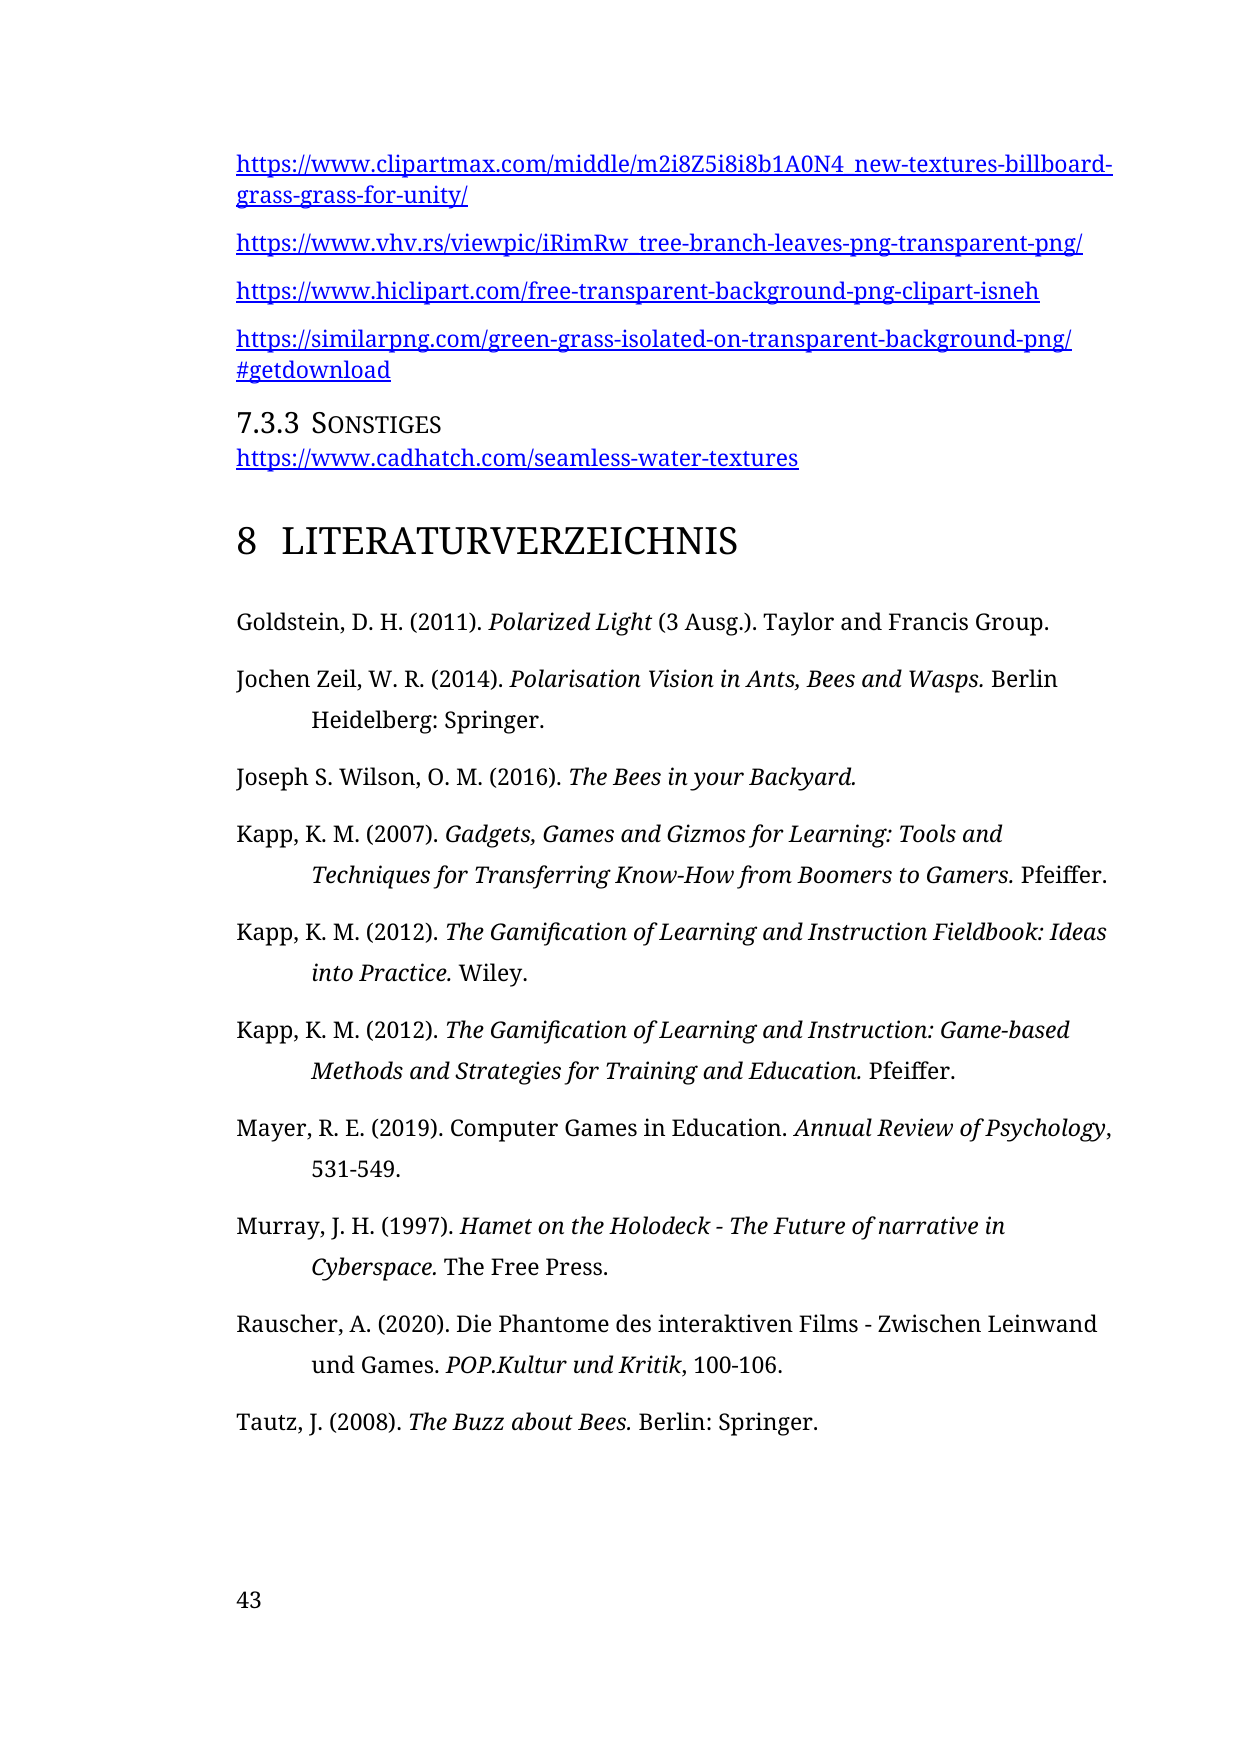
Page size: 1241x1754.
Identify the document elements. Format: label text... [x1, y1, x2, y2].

text https://similarpng.com/green-grass-isolated-on-transparent-background-png/#getdownload [236, 323, 1122, 385]
text https://www.hiclipart.com/free-transparent-background-png-clipart-isneh [236, 275, 1122, 306]
text https://www.cadhatch.com/seamless-water-textures [236, 442, 1122, 473]
subtitle Sonstiges [236, 402, 1122, 442]
text https://www.clipartmax.com/middle/m2i8Z5i8i8b1A0N4_new-textures-billboard-grass-grass-for-unity/ [236, 148, 1122, 210]
text https://www.vhv.rs/viewpic/iRimRw_tree-branch-leaves-png-transparent-png/ [236, 227, 1122, 258]
